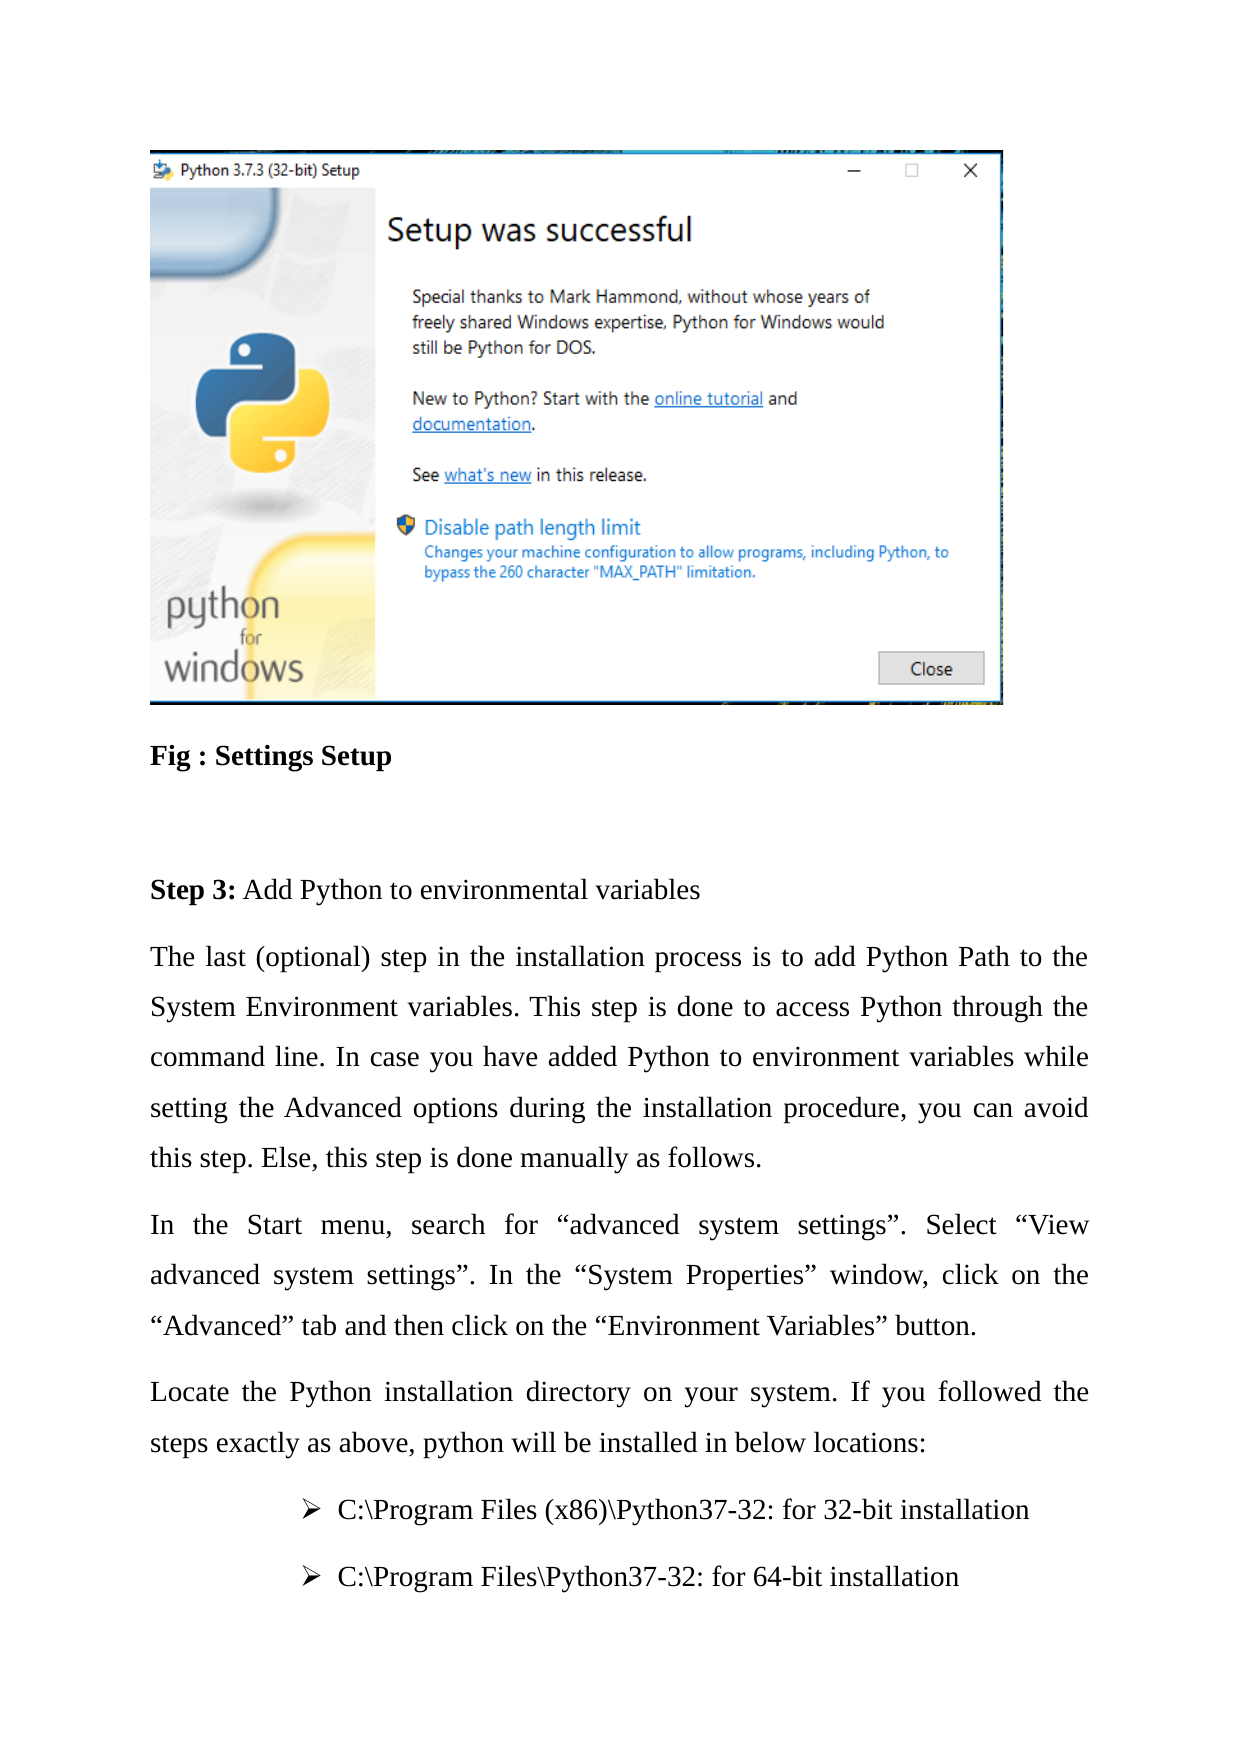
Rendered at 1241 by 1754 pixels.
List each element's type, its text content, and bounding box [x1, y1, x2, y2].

text The last (optional) step in the installation process is to add Python Path to the System Environment variables. This step is done to access Python through the command line. In case you have added Python to environment variables while setting the Advanced options during the installation procedure, you can avoid this step. Else, this step is done manually as follows. [150, 939, 1090, 1173]
list C:\Program Files (x86)\Python37-32: for 32-bit installation [300, 1492, 1090, 1526]
text Step 3: Add Python to environmental variables [150, 872, 1090, 905]
list C:\Program Files\Python37-32: for 64-bit installation [300, 1559, 1090, 1593]
text Fig : Settings Setup [150, 738, 1090, 771]
text In the Start menu, search for “advanced system settings”. Select “View advanced system settings”. In the “System Properties” window, click on the “Advanced” tab and then click on the “Environment Variables” button. [150, 1207, 1090, 1341]
picture [150, 150, 1004, 705]
text Locate the Python installation directory on your system. If you followed the steps exactly as above, python will be installed in below locations: [150, 1374, 1090, 1458]
